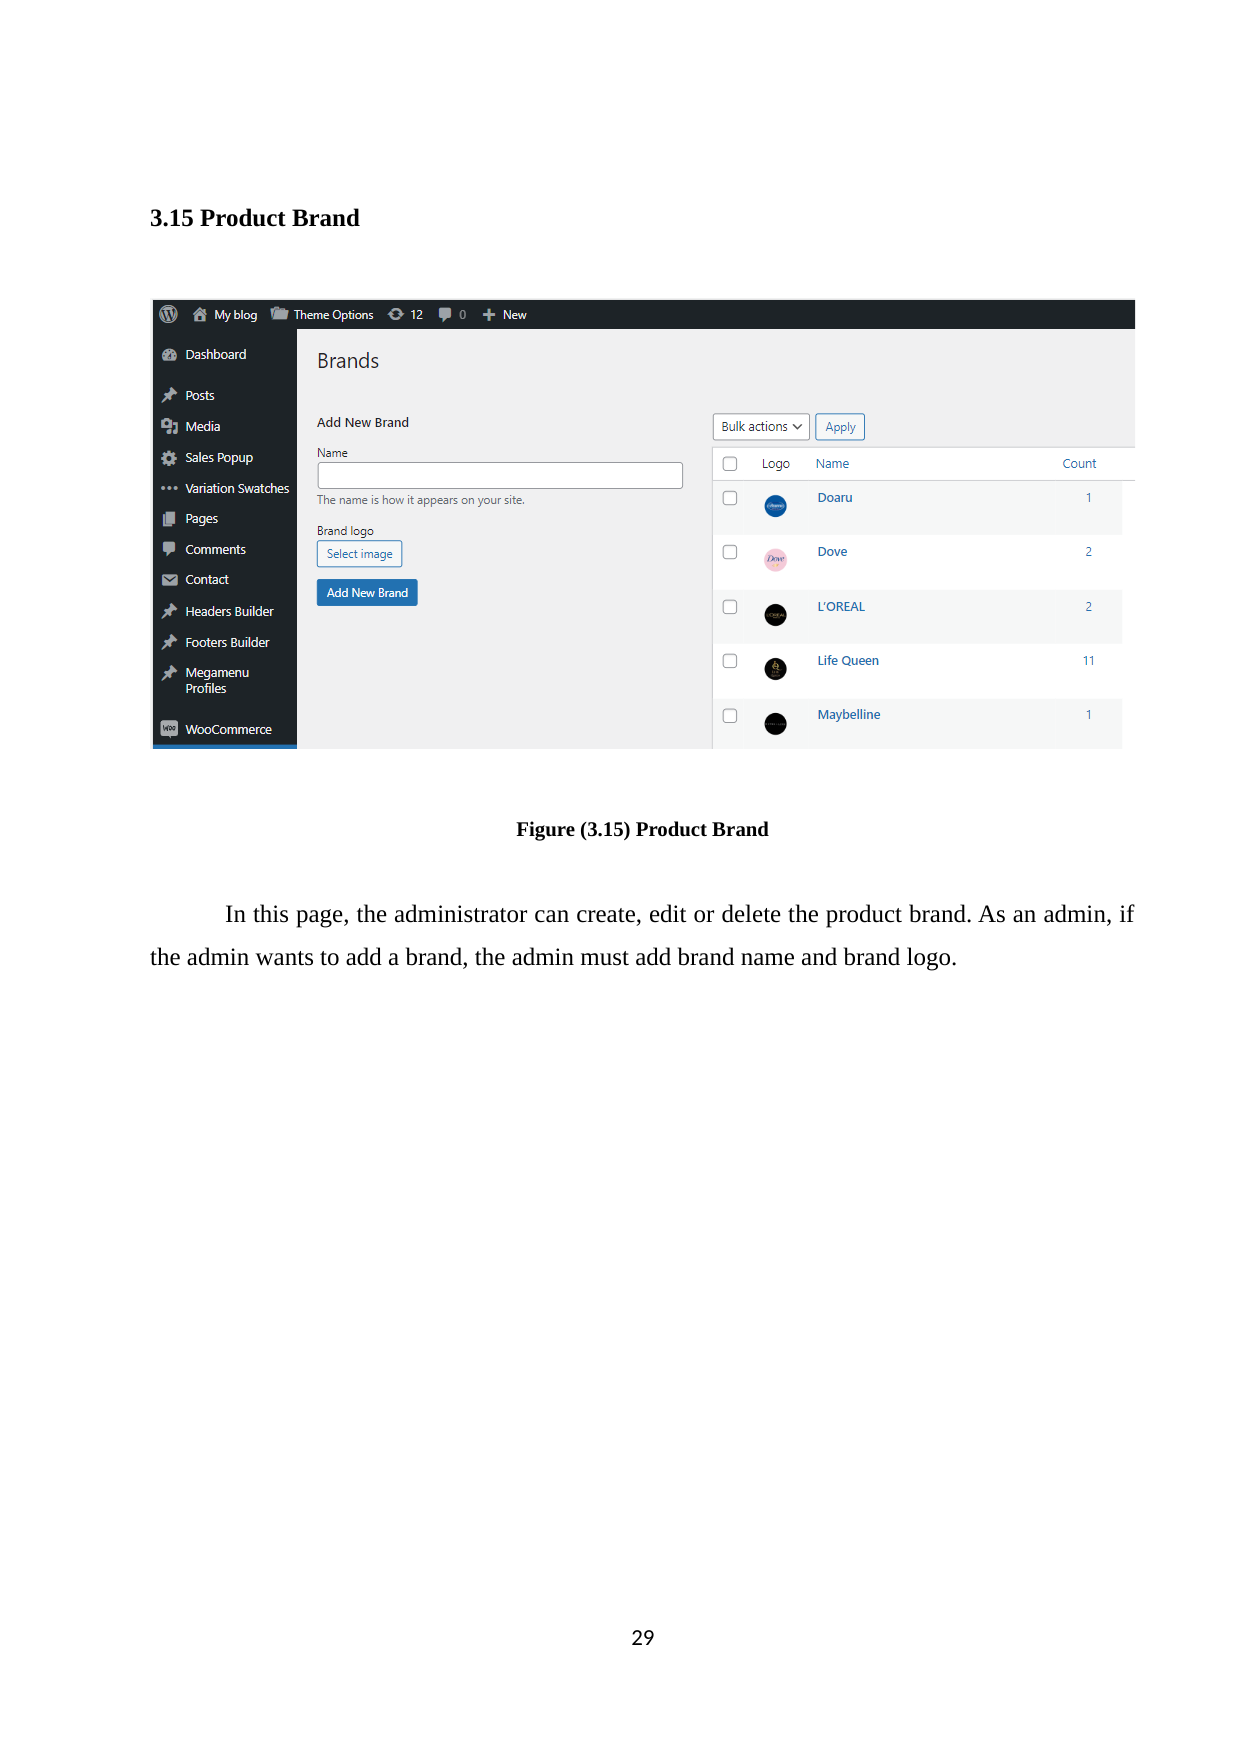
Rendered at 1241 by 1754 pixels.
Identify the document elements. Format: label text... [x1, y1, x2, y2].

text Figure (3.15) Product Brand [150, 817, 1135, 841]
text In this page, the administrator can create, edit or delete the product brand. As an admin, if the admin wants to add a brand, the admin must add brand name and brand logo. [150, 899, 1135, 971]
picture [150, 298, 1136, 749]
text 3.15 Product Brand [150, 203, 1135, 232]
